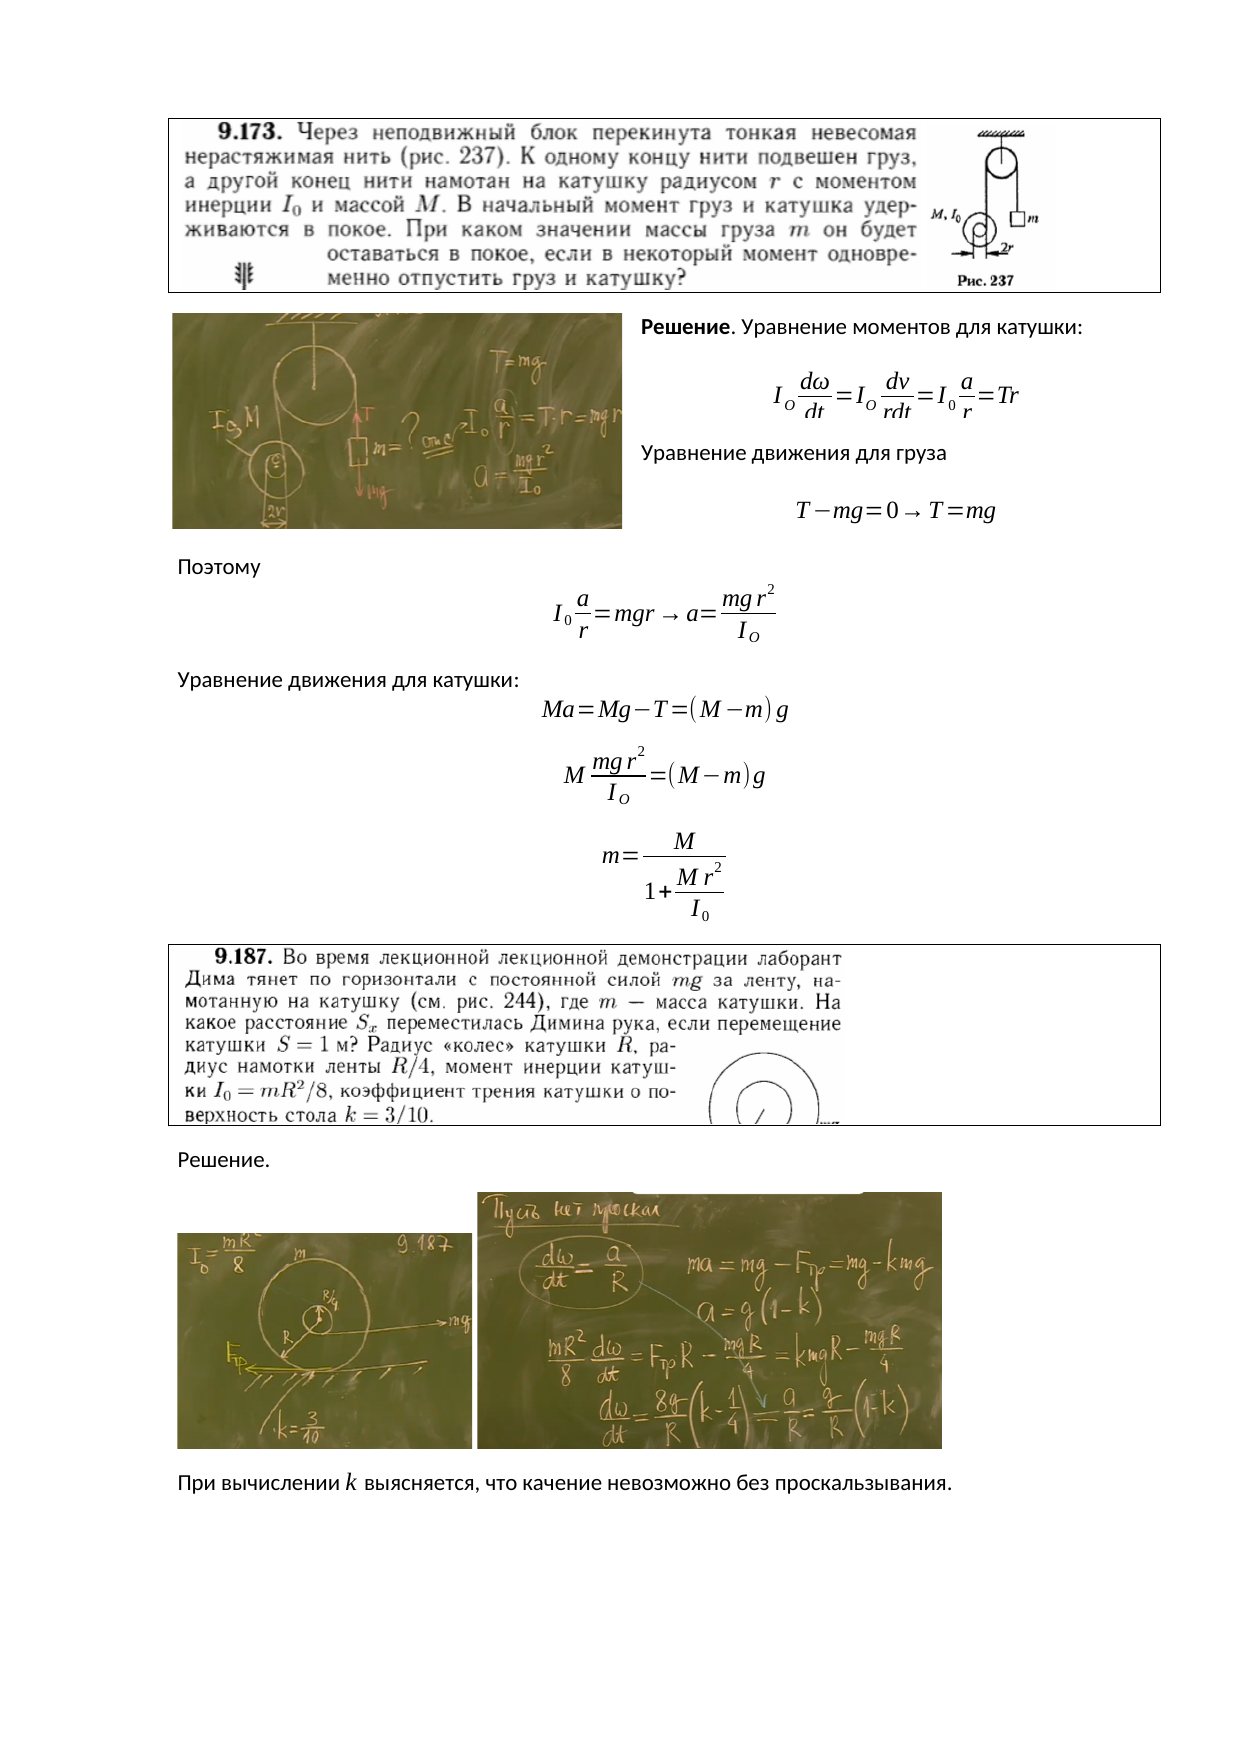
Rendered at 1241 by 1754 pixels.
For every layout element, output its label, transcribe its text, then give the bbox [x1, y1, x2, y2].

picture [172, 313, 623, 529]
picture [182, 121, 923, 290]
text Решение. [177, 1145, 1152, 1173]
picture [177, 1233, 473, 1449]
picture [177, 947, 846, 1124]
text Уравнение движения для груза [623, 438, 1152, 466]
text Решение. Уравнение моментов для катушки: [177, 312, 1152, 340]
picture [477, 1192, 942, 1449]
text Поэтому [177, 552, 1152, 580]
text Уравнение движения для катушки: [177, 666, 1152, 693]
picture [927, 126, 1057, 290]
text При вычислении выясняется, что качение невозможно без проскальзывания. [177, 1468, 1152, 1496]
